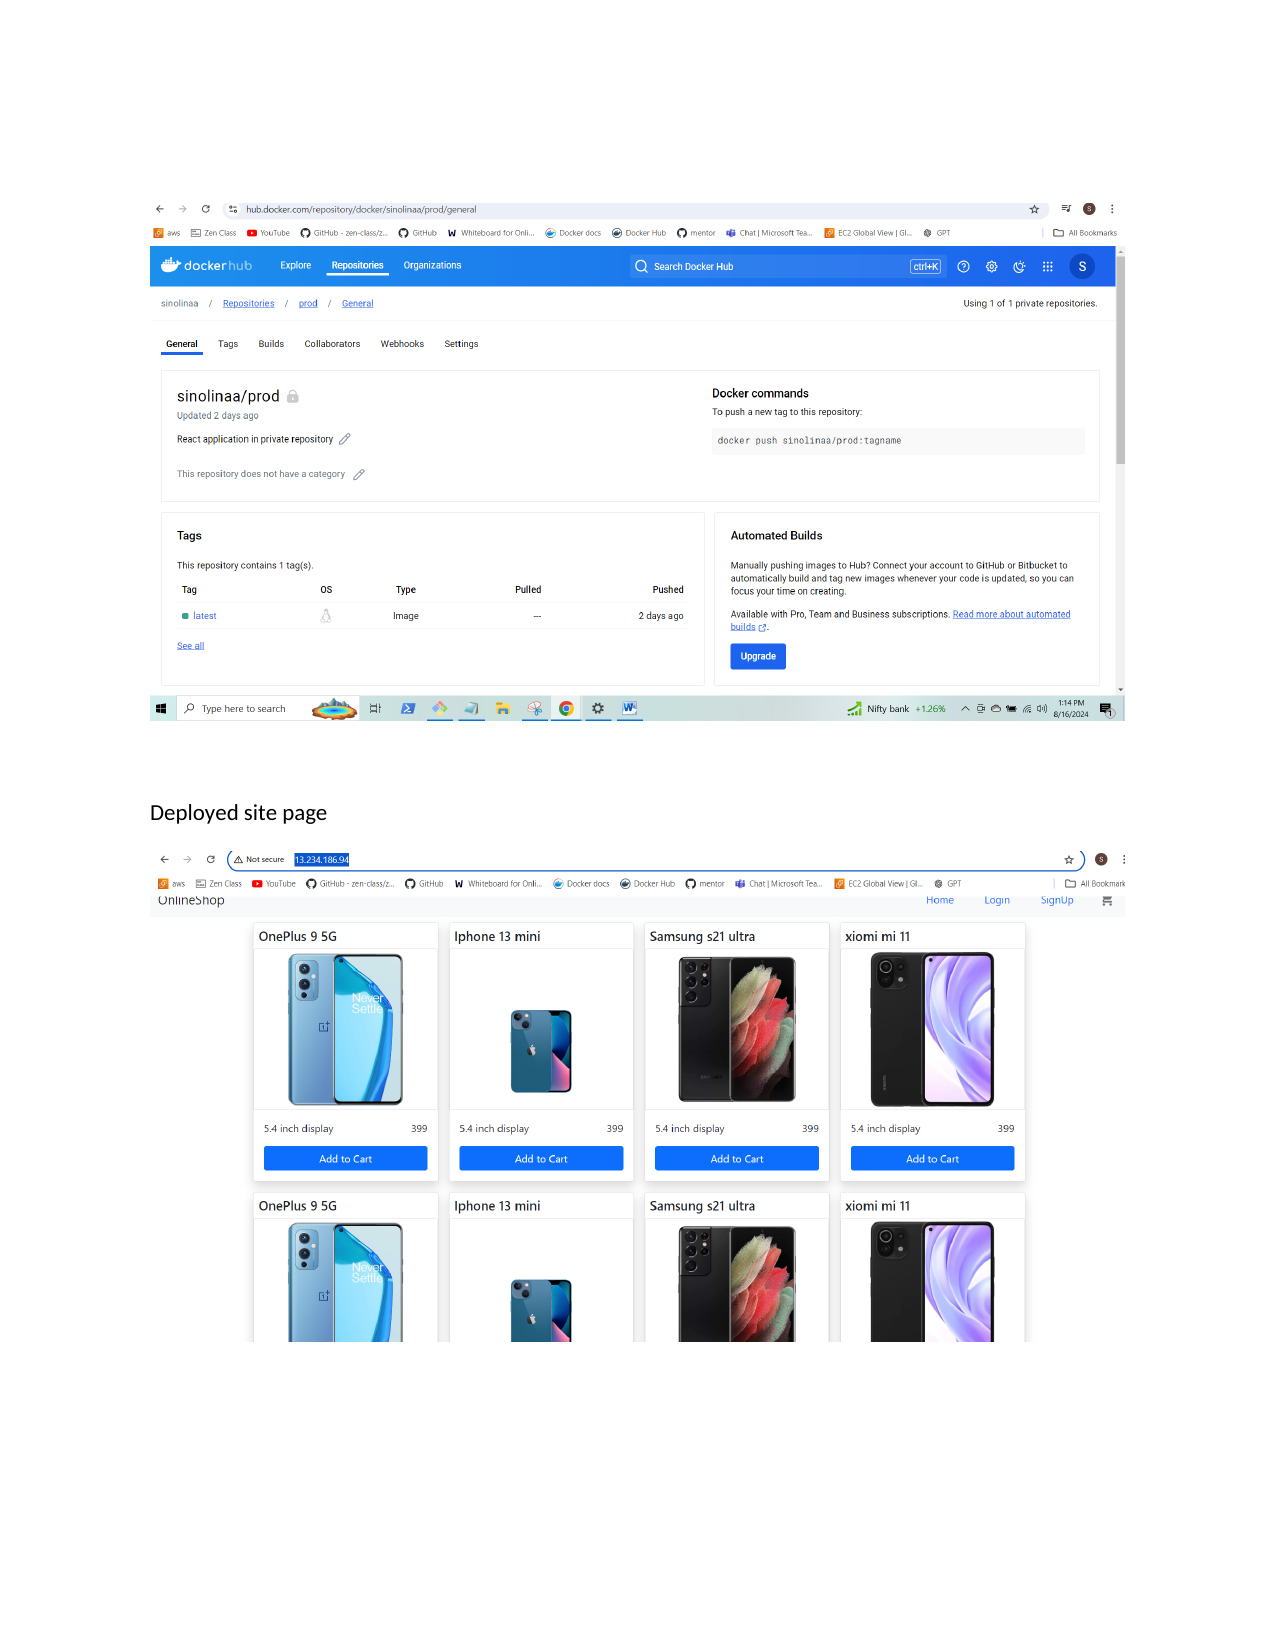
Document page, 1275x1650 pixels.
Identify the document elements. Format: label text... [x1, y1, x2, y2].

picture [150, 851, 1125, 1342]
picture [150, 203, 1125, 721]
text Deployed site page [150, 798, 1125, 826]
